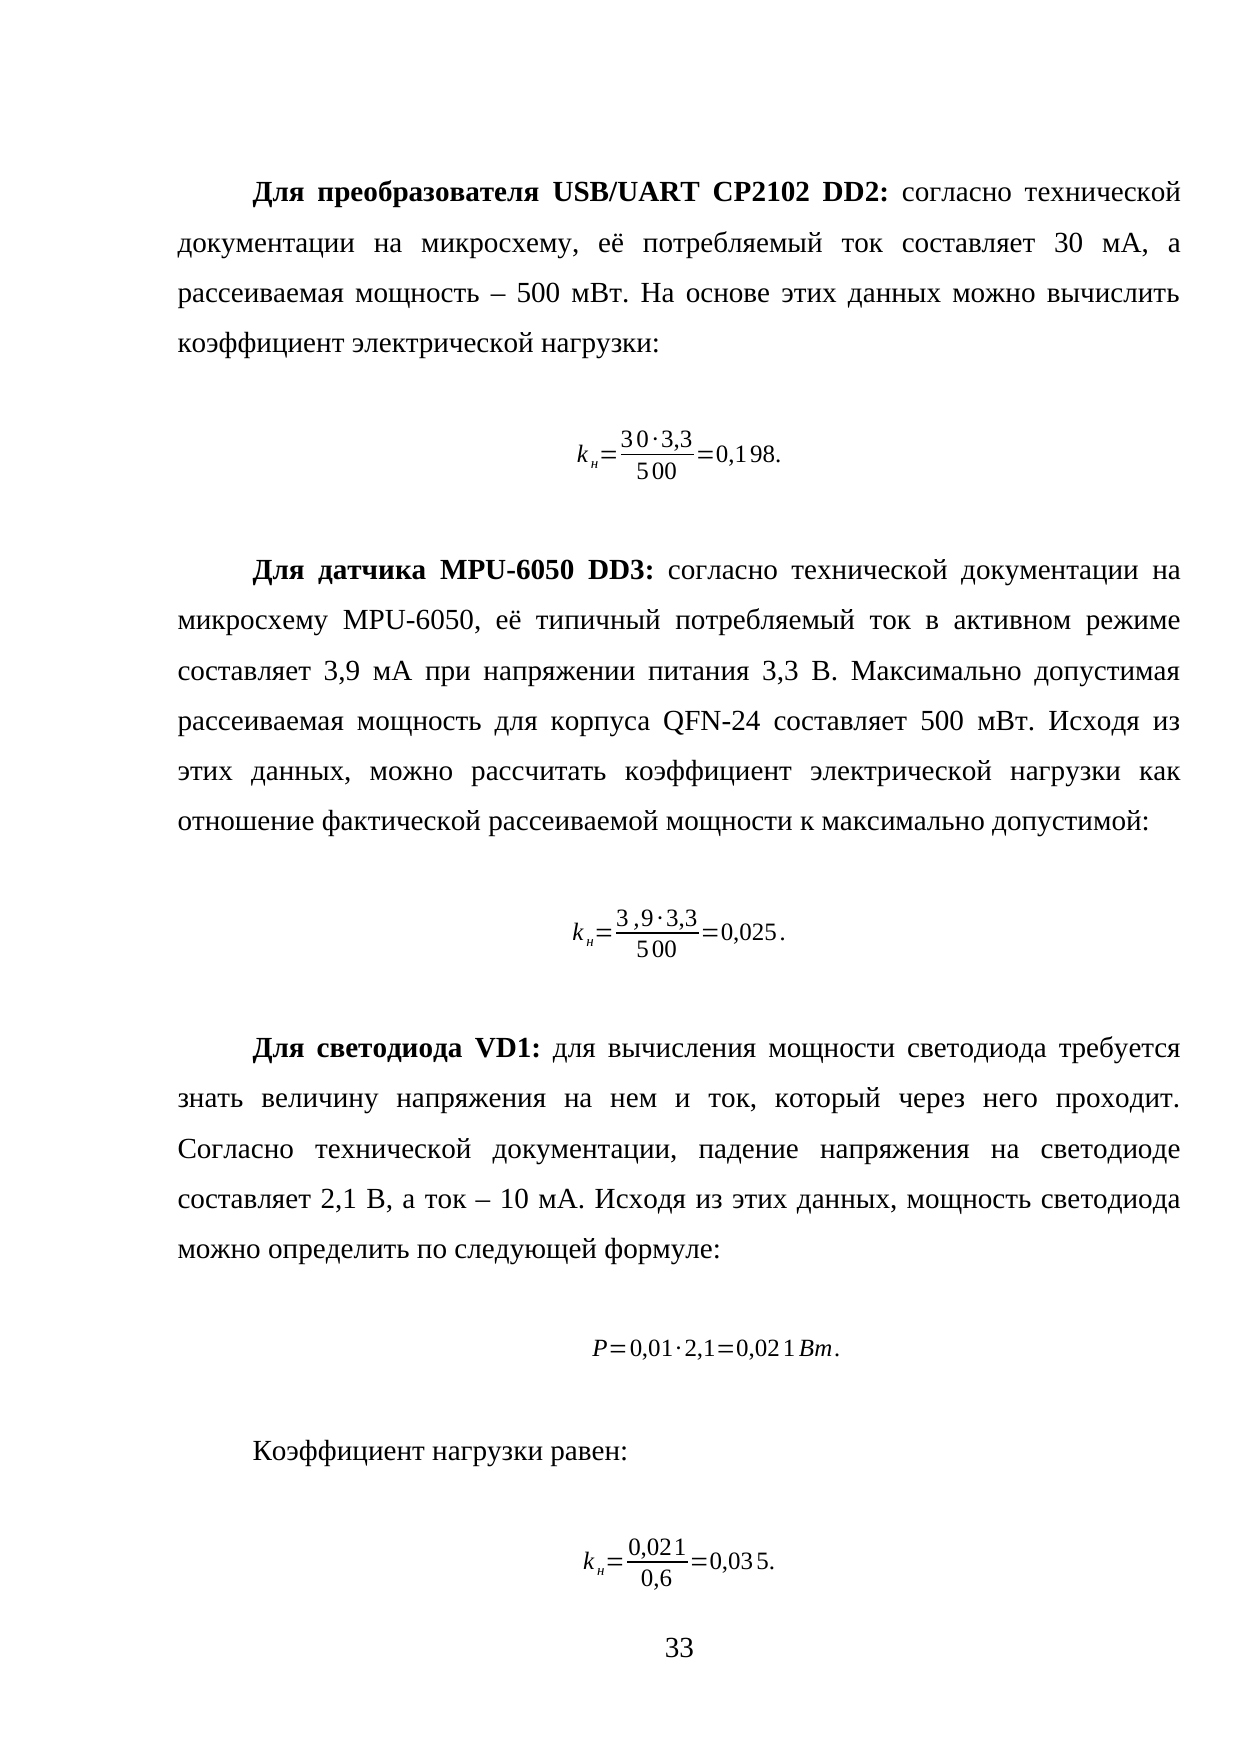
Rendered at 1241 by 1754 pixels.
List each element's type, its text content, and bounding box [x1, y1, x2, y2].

text Для датчика MPU-6050 DD3: согласно технической документации на микросхему MPU-6050, её типичный потребляемый ток в активном режиме составляет 3,9 мА при напряжении питания 3,3 В. Максимально допустимая рассеиваемая мощность для корпуса QFN-24 составляет 500 мВт. Исходя из этих данных, можно рассчитать коэффициент электрической нагрузки как отношение фактической рассеиваемой мощности к максимально допустимой: [177, 552, 1181, 837]
text Для преобразователя USB/UART CP2102 DD2: согласно технической документации на микросхему, её потребляемый ток составляет 30 мА, а рассеиваемая мощность – 500 мВт. На основе этих данных можно вычислить коэффициент электрической нагрузки: [177, 174, 1181, 359]
text Коэффициент нагрузки равен: [177, 1433, 1181, 1466]
text Для светодиода VD1: для вычисления мощности светодиода требуется знать величину напряжения на нем и ток, который через него проходит. Согласно технической документации, падение напряжения на светодиоде составляет 2,1 В, а ток – 10 мА. Исходя из этих данных, мощность светодиода можно определить по следующей формуле: [177, 1030, 1181, 1265]
